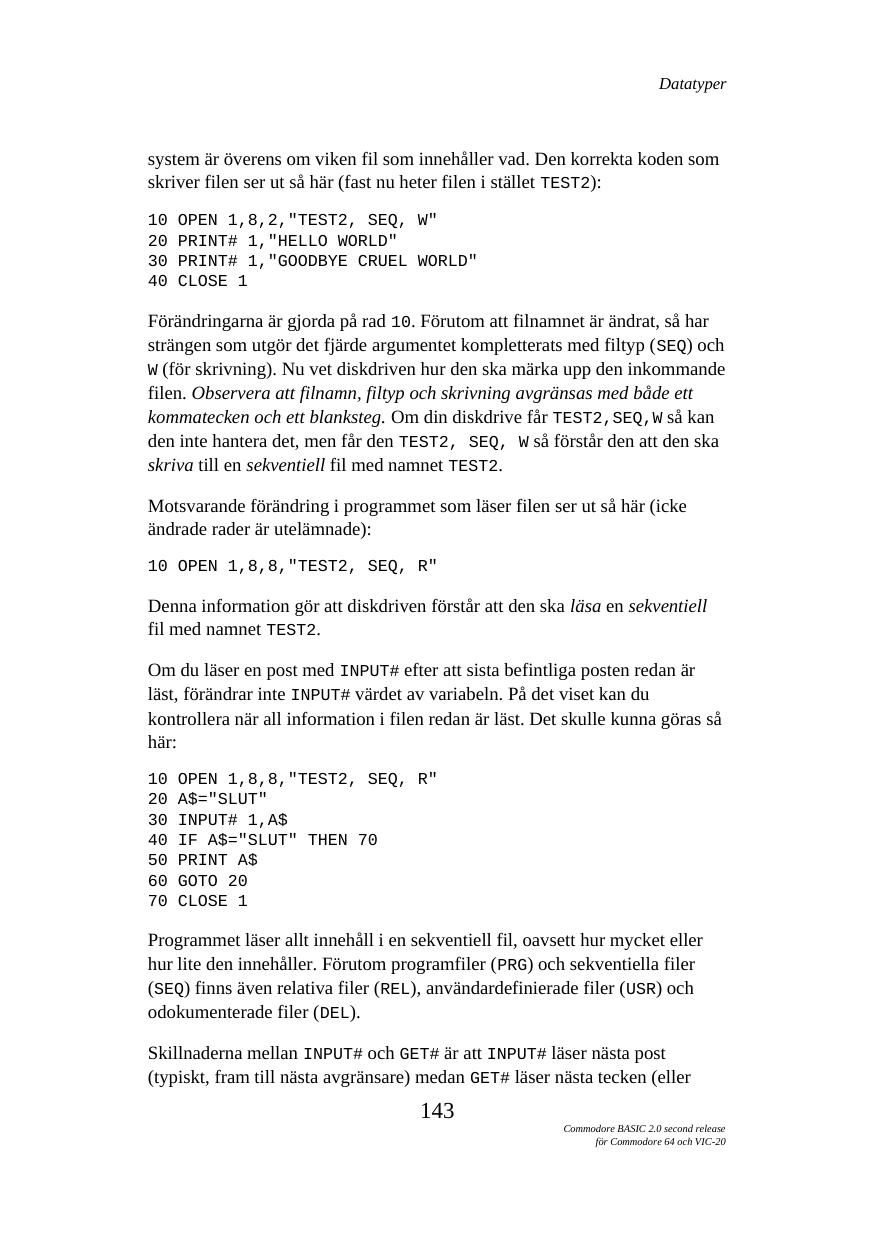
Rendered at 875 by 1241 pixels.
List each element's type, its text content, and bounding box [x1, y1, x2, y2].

text Motsvarande förändring i programmet som läser filen ser ut så här (icke ändrade rader är utelämnade): [148, 495, 726, 539]
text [148, 1042, 726, 1088]
text Förändringarna är gjorda på rad 10. Förutom att filnamnet är ändrat, så har strängen som utgör det fjärde argumentet kompletterats med filtyp (SEQ) och W (för skrivning). Nu vet diskdriven hur den ska märka upp den inkommande filen. Observera att filnamn, filtyp och skrivning avgränsas med både ett kommatecken och ett blanksteg. Om din diskdrive får TEST2,SEQ,W så kan den inte hantera det, men får den TEST2, SEQ, W så förstår den att den ska skriva till en sekventiell fil med namnet TEST2. [148, 310, 726, 476]
text Programmet läser allt innehåll i en sekventiell fil, oavsett hur mycket eller hur lite den innehåller. Förutom programfiler (PRG) och sekventiella filer (SEQ) finns även relativa filer (REL), användardefinierade filer (USR) och odokumenterade filer (DEL). [148, 929, 726, 1023]
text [148, 148, 726, 193]
text 10 OPEN 1,8,8,"TEST2, SEQ, R" [148, 558, 726, 577]
text 10 OPEN 1,8,2,"TEST2, SEQ, W" 20 PRINT# 1,"HELLO WORLD" 30 PRINT# 1,"GOODBYE CRUEL WORLD" 40 CLOSE 1 [148, 212, 726, 292]
text Denna information gör att diskdriven förstår att den ska läsa en sekventiell fil med namnet TEST2. [148, 595, 726, 641]
text Om du läser en post med INPUT# efter att sista befintliga posten redan är läst, förändrar inte INPUT# värdet av variabeln. På det viset kan du kontrollera när all information i filen redan är läst. Det skulle kunna göras så här: [148, 659, 726, 752]
text 10 OPEN 1,8,8,"TEST2, SEQ, R" 20 A$="SLUT" 30 INPUT# 1,A$ 40 IF A$="SLUT" THEN 70 50 PRINT A$ 60 GOTO 20 70 CLOSE 1 [148, 771, 726, 911]
